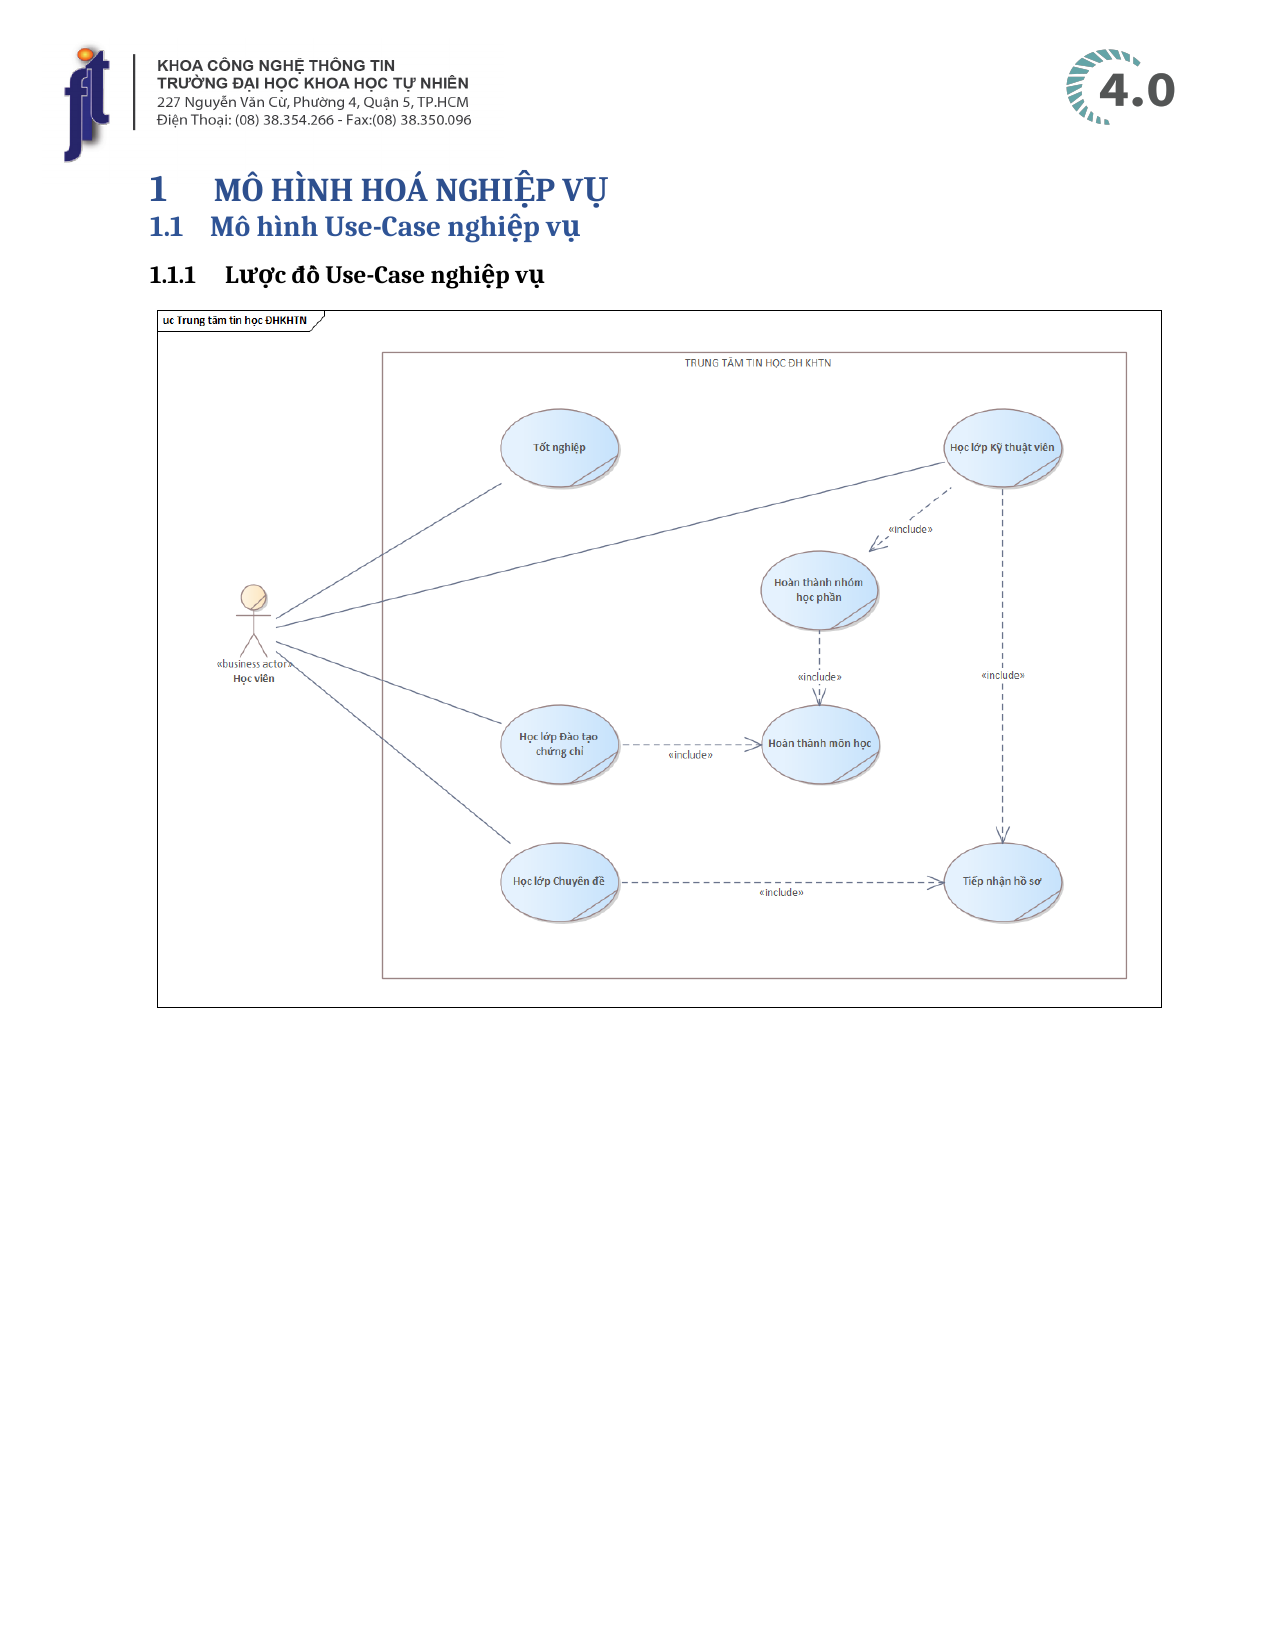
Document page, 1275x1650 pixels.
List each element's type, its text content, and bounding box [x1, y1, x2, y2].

picture [1059, 42, 1182, 128]
subtitle Mô hình Use-Case nghiệp vụ [150, 211, 1125, 244]
picture [150, 304, 1168, 1013]
picture [41, 38, 504, 184]
subtitle MÔ HÌNH HOÁ NGHIỆP VỤ [150, 167, 1125, 211]
subtitle Lược đồ Use-Case nghiệp vụ [150, 261, 1125, 290]
